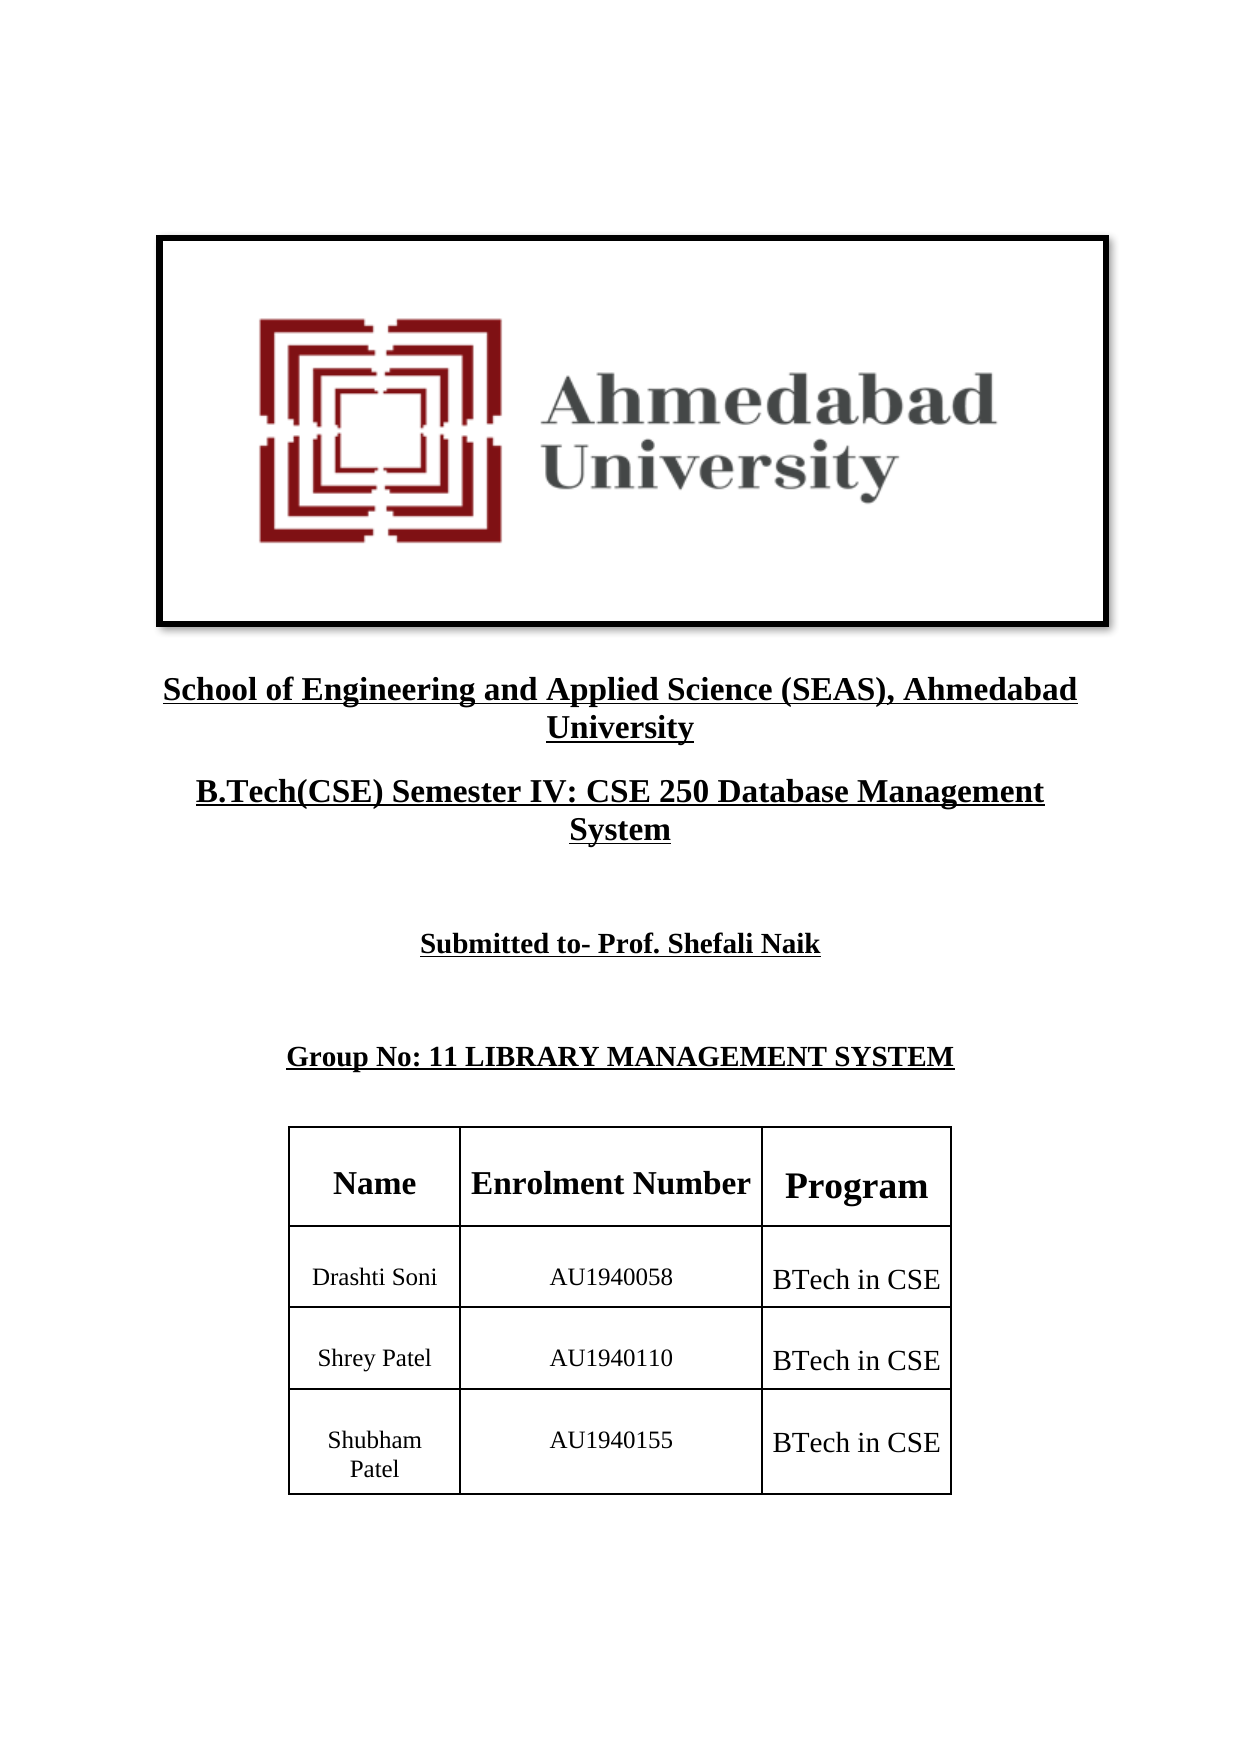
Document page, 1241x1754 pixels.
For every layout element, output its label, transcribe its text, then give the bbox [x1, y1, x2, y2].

text B.Tech(CSE) Semester IV: CSE 250 Database Management System [150, 771, 1090, 848]
text School of Engineering and Applied Science (SEAS), Ahmedabad University [150, 669, 1090, 746]
text Submitted to- Prof. Shefali Naik [150, 927, 1090, 960]
text Group No: 11 LIBRARY MANAGEMENT SYSTEM [150, 1039, 1090, 1072]
table_header Enrolment Number [461, 1128, 761, 1224]
table_header Name [290, 1128, 459, 1224]
table_header Program [763, 1128, 950, 1224]
table_cell BTech in CSE [763, 1308, 950, 1387]
table_cell Shrey Patel [290, 1308, 459, 1387]
table_cell BTech in CSE [763, 1227, 950, 1306]
table_cell AU1940058 [461, 1227, 761, 1306]
table_cell AU1940110 [461, 1308, 761, 1387]
table_cell BTech in CSE [763, 1390, 950, 1493]
table_cell Shubham Patel [290, 1390, 459, 1493]
table_cell Drashti Soni [290, 1227, 459, 1306]
table_cell AU1940155 [461, 1390, 761, 1493]
picture [163, 241, 1103, 621]
